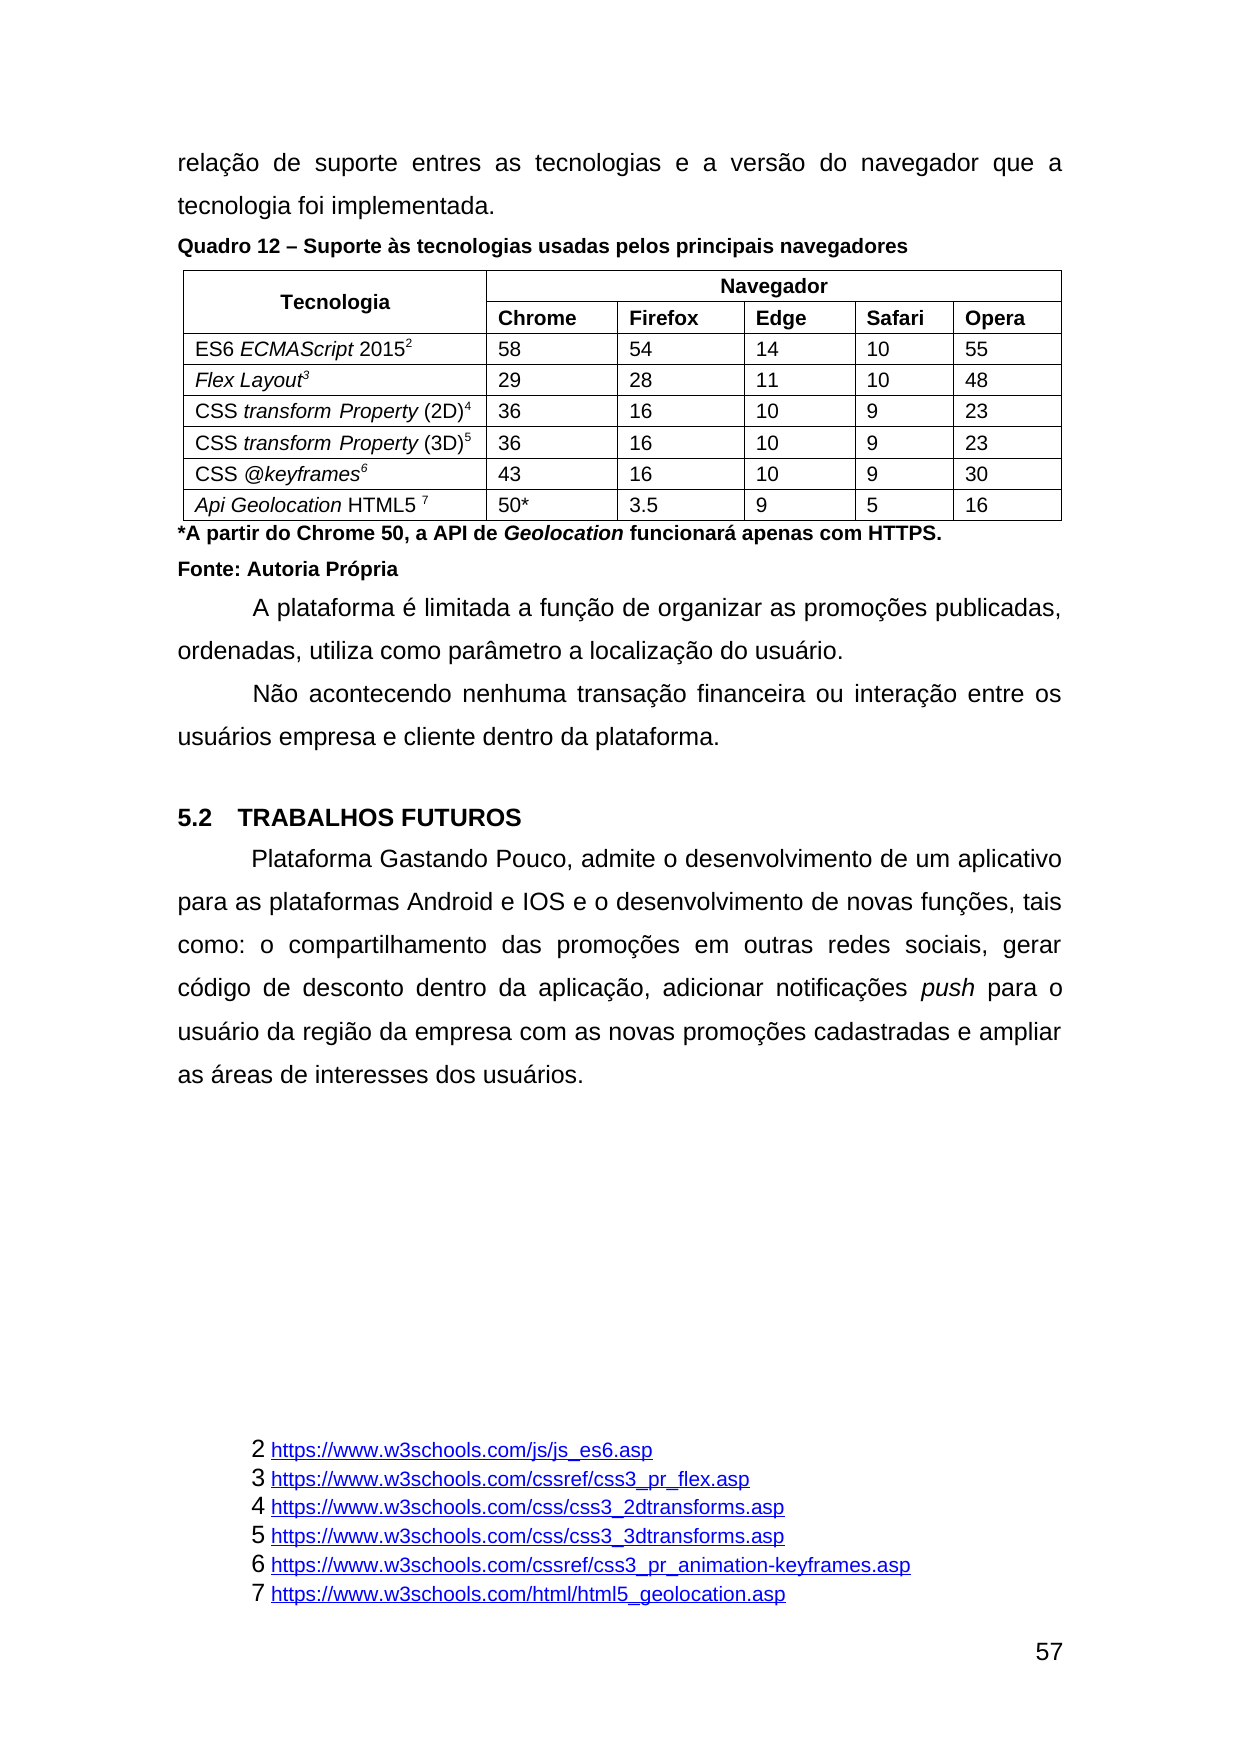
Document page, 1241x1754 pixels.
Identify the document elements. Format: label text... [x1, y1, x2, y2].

table_cell 10 [745, 427, 855, 457]
table_cell 10 [856, 334, 953, 364]
table_cell 14 [745, 334, 855, 364]
table_cell 9 [856, 396, 953, 426]
table_header Tecnologia [184, 271, 486, 332]
table_cell CSS transform Property (2D) [184, 396, 486, 426]
table_cell 10 [856, 365, 953, 395]
table_cell 16 [618, 459, 744, 489]
table_cell 9 [856, 459, 953, 489]
table_cell 50* [487, 490, 617, 520]
table_cell Safari [856, 302, 953, 332]
table_cell 23 [954, 427, 1061, 457]
subtitle TRABALHOS FUTUROS [177, 803, 1063, 832]
table_cell Opera [954, 302, 1061, 332]
table_cell 43 [487, 459, 617, 489]
table_cell 5 [856, 490, 953, 520]
table_cell Firefox [618, 302, 744, 332]
text Fonte: Autoria Própria [177, 557, 1063, 581]
table_cell 16 [618, 427, 744, 457]
table_cell 36 [487, 427, 617, 457]
table_cell 10 [745, 396, 855, 426]
table_cell 9 [856, 427, 953, 457]
table_cell 10 [745, 459, 855, 489]
table_cell Api Geolocation HTML5 [184, 490, 486, 520]
table_cell 36 [487, 396, 617, 426]
table_cell Chrome [487, 302, 617, 332]
table_cell 58 [487, 334, 617, 364]
table_cell 16 [618, 396, 744, 426]
text Quadro 12 – Suporte às tecnologias usadas pelos principais navegadores [177, 234, 1063, 258]
table_cell CSS transform Property (3D) [184, 427, 486, 457]
table_cell CSS @keyframes [184, 459, 486, 489]
text Não acontecendo nenhuma transação financeira ou interação entre os usuários empresa e cliente dentro da plataforma. [177, 679, 1063, 751]
table_cell 3.5 [618, 490, 744, 520]
table_cell 9 [745, 490, 855, 520]
table_cell 23 [954, 396, 1061, 426]
text *A partir do Chrome 50, a API de Geolocation funcionará apenas com HTTPS. [177, 521, 1063, 545]
table_cell 55 [954, 334, 1061, 364]
table_cell 48 [954, 365, 1061, 395]
table_cell 16 [954, 490, 1061, 520]
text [177, 148, 1063, 219]
table_cell ES6 ECMAScript 2015 [184, 334, 486, 364]
table_cell 54 [618, 334, 744, 364]
table_cell 28 [618, 365, 744, 395]
text A plataforma é limitada a função de organizar as promoções publicadas, ordenadas, utiliza como parâmetro a localização do usuário. [177, 593, 1063, 665]
table_cell 11 [745, 365, 855, 395]
text Plataforma Gastando Pouco, admite o desenvolvimento de um aplicativo para as plataformas Android e IOS e o desenvolvimento de novas funções, tais como: o compartilhamento das promoções em outras redes sociais, gerar código de desconto dentro da aplicação, adicionar notificações push para o usuário da região da empresa com as novas promoções cadastradas e ampliar as áreas de interesses dos usuários. [177, 844, 1063, 1088]
table_header Navegador [487, 271, 1061, 301]
table_cell 29 [487, 365, 617, 395]
table_cell 30 [954, 459, 1061, 489]
table_cell Edge [745, 302, 855, 332]
table_cell Flex Layout [184, 365, 486, 395]
